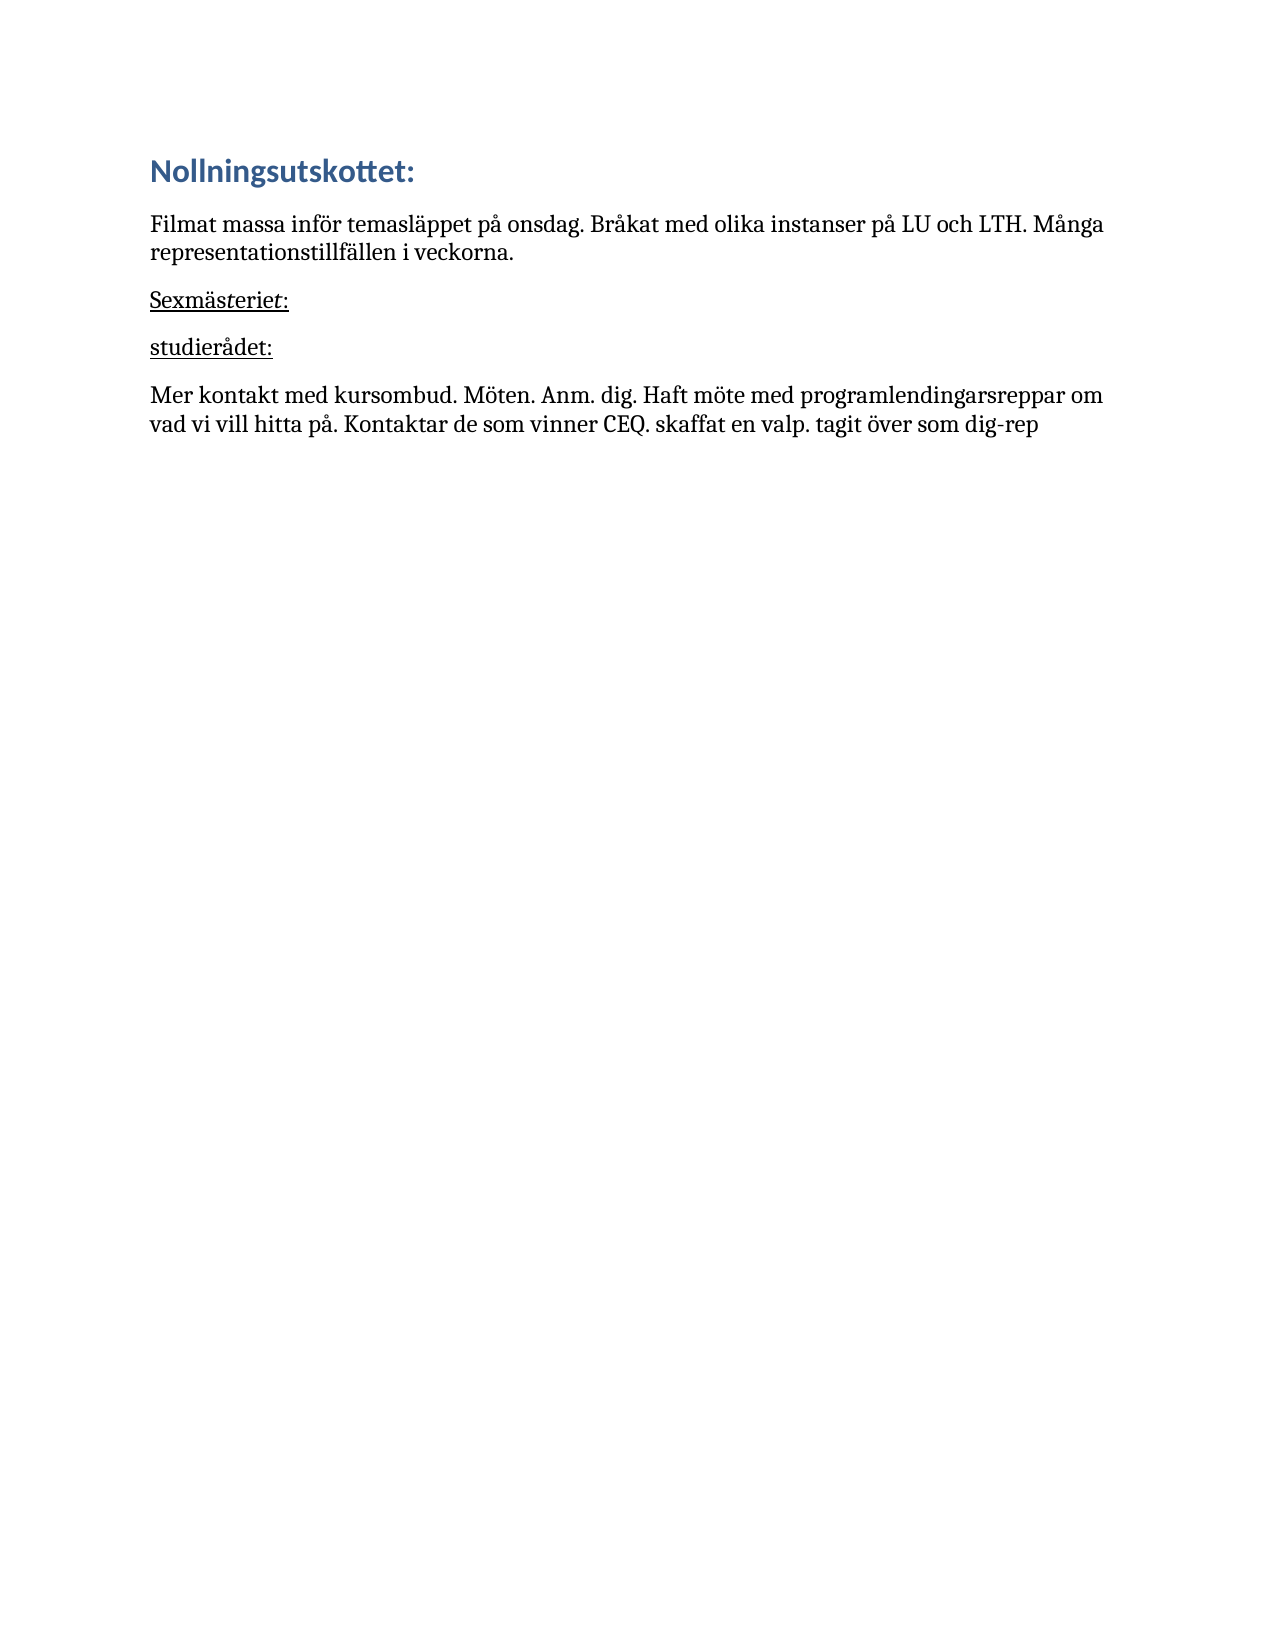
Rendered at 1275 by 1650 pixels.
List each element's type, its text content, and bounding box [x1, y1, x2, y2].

text studierådet: [150, 333, 1125, 362]
text Filmat massa inför temasläppet på onsdag. Bråkat med olika instanser på LU och LTH. Många representationstillfällen i veckorna. [150, 209, 1125, 267]
subtitle Nollningsutskottet: [150, 150, 1125, 191]
text Sexmästeriet: [150, 286, 1125, 314]
text Mer kontakt med kursombud. Möten. Anm. dig. Haft möte med programlendingarsreppar om vad vi vill hitta på. Kontaktar de som vinner CEQ. skaffat en valp. tagit över som dig-rep [150, 381, 1125, 438]
